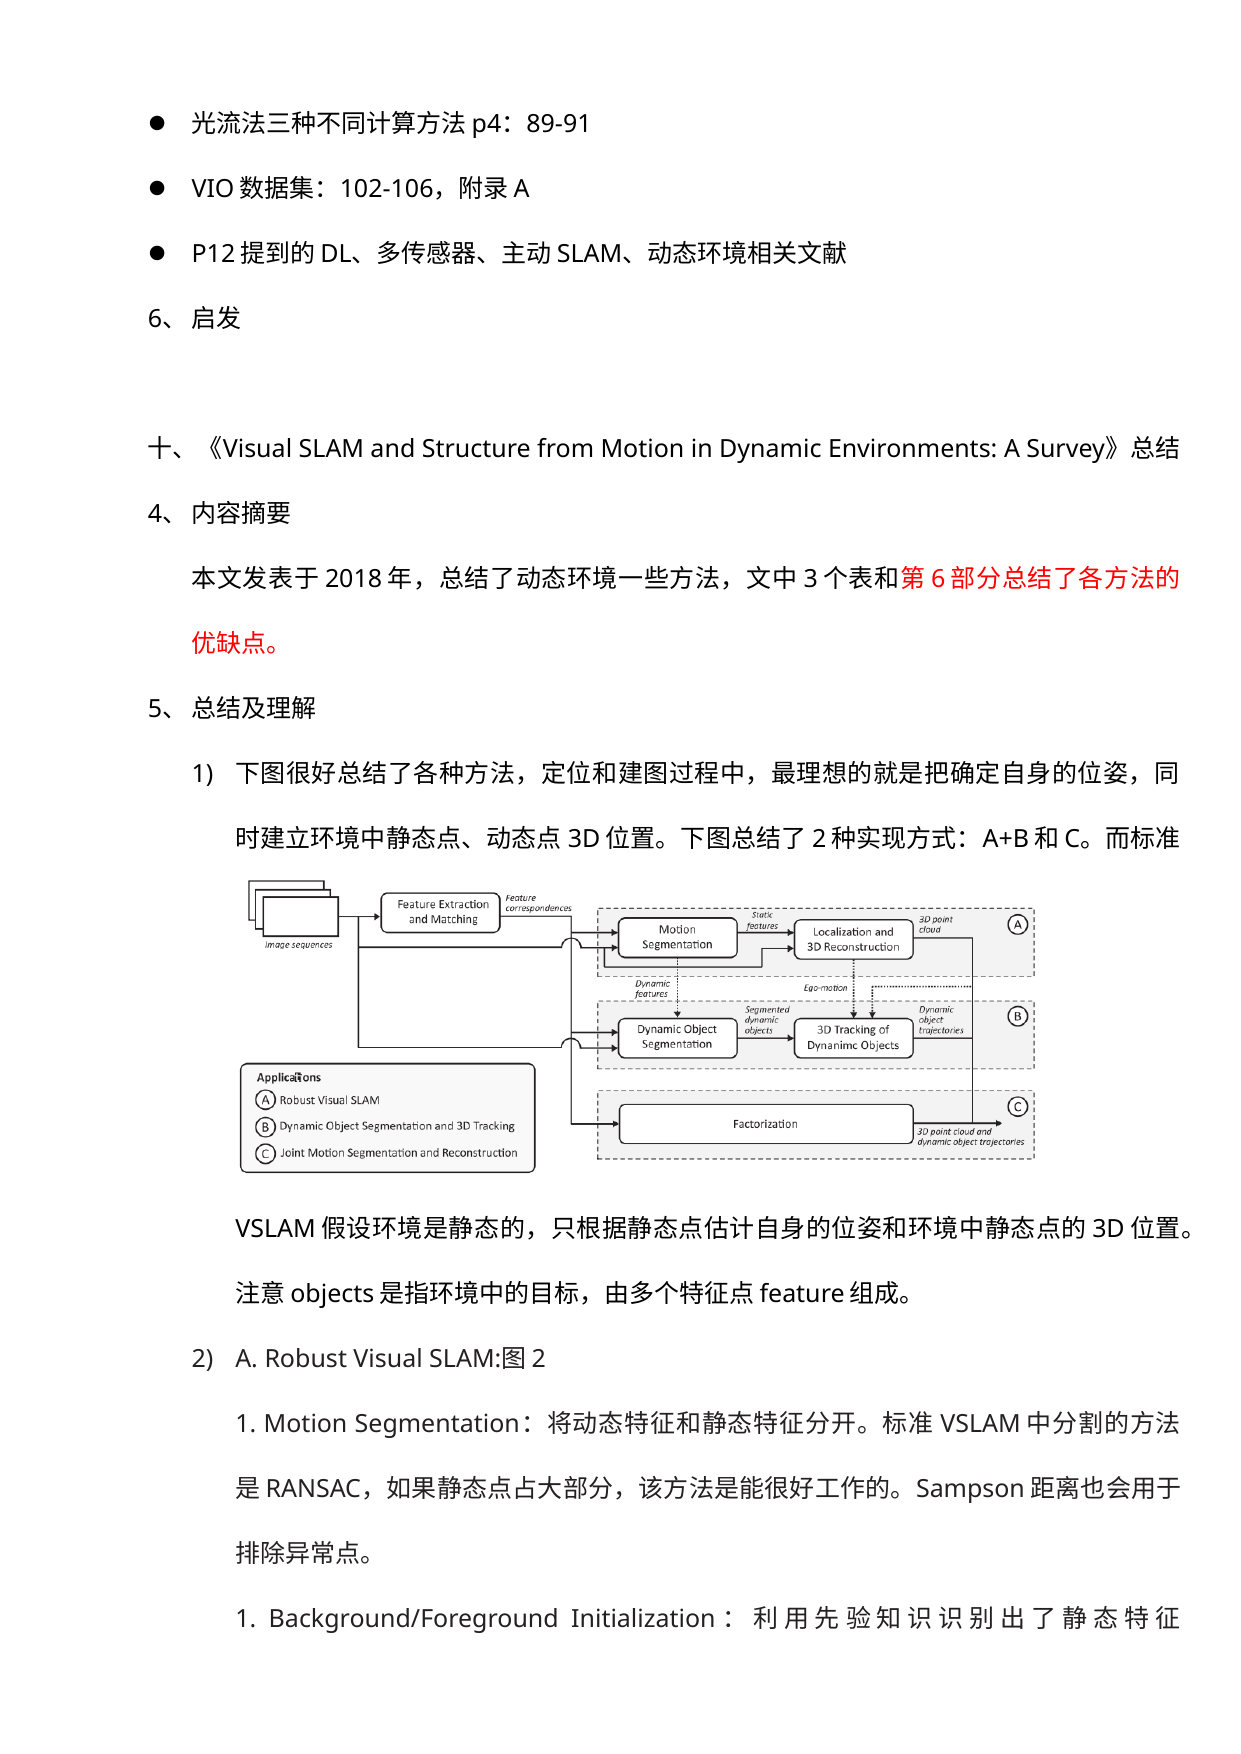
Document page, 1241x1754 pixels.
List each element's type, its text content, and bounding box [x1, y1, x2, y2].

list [191, 1324, 1181, 1649]
picture [231, 878, 1046, 1182]
list 本文发表于2018年，总结了动态环境一些方法，文中3个表和第6部分总结了各方法的优缺点。 [191, 544, 1181, 674]
list P12提到的DL、多传感器、主动SLAM、动态环境相关文献 [148, 219, 1181, 284]
list 《Visual SLAM and Structure from Motion in Dynamic Environments: A Survey》总结 [148, 414, 1181, 479]
list VIO数据集：102-106，附录A [148, 154, 1181, 219]
list 总结及理解 [148, 674, 1181, 739]
list 内容摘要 [148, 479, 1181, 544]
list 启发 [148, 284, 1181, 349]
list 光流法三种不同计算方法p4：89-91 [148, 89, 1181, 154]
